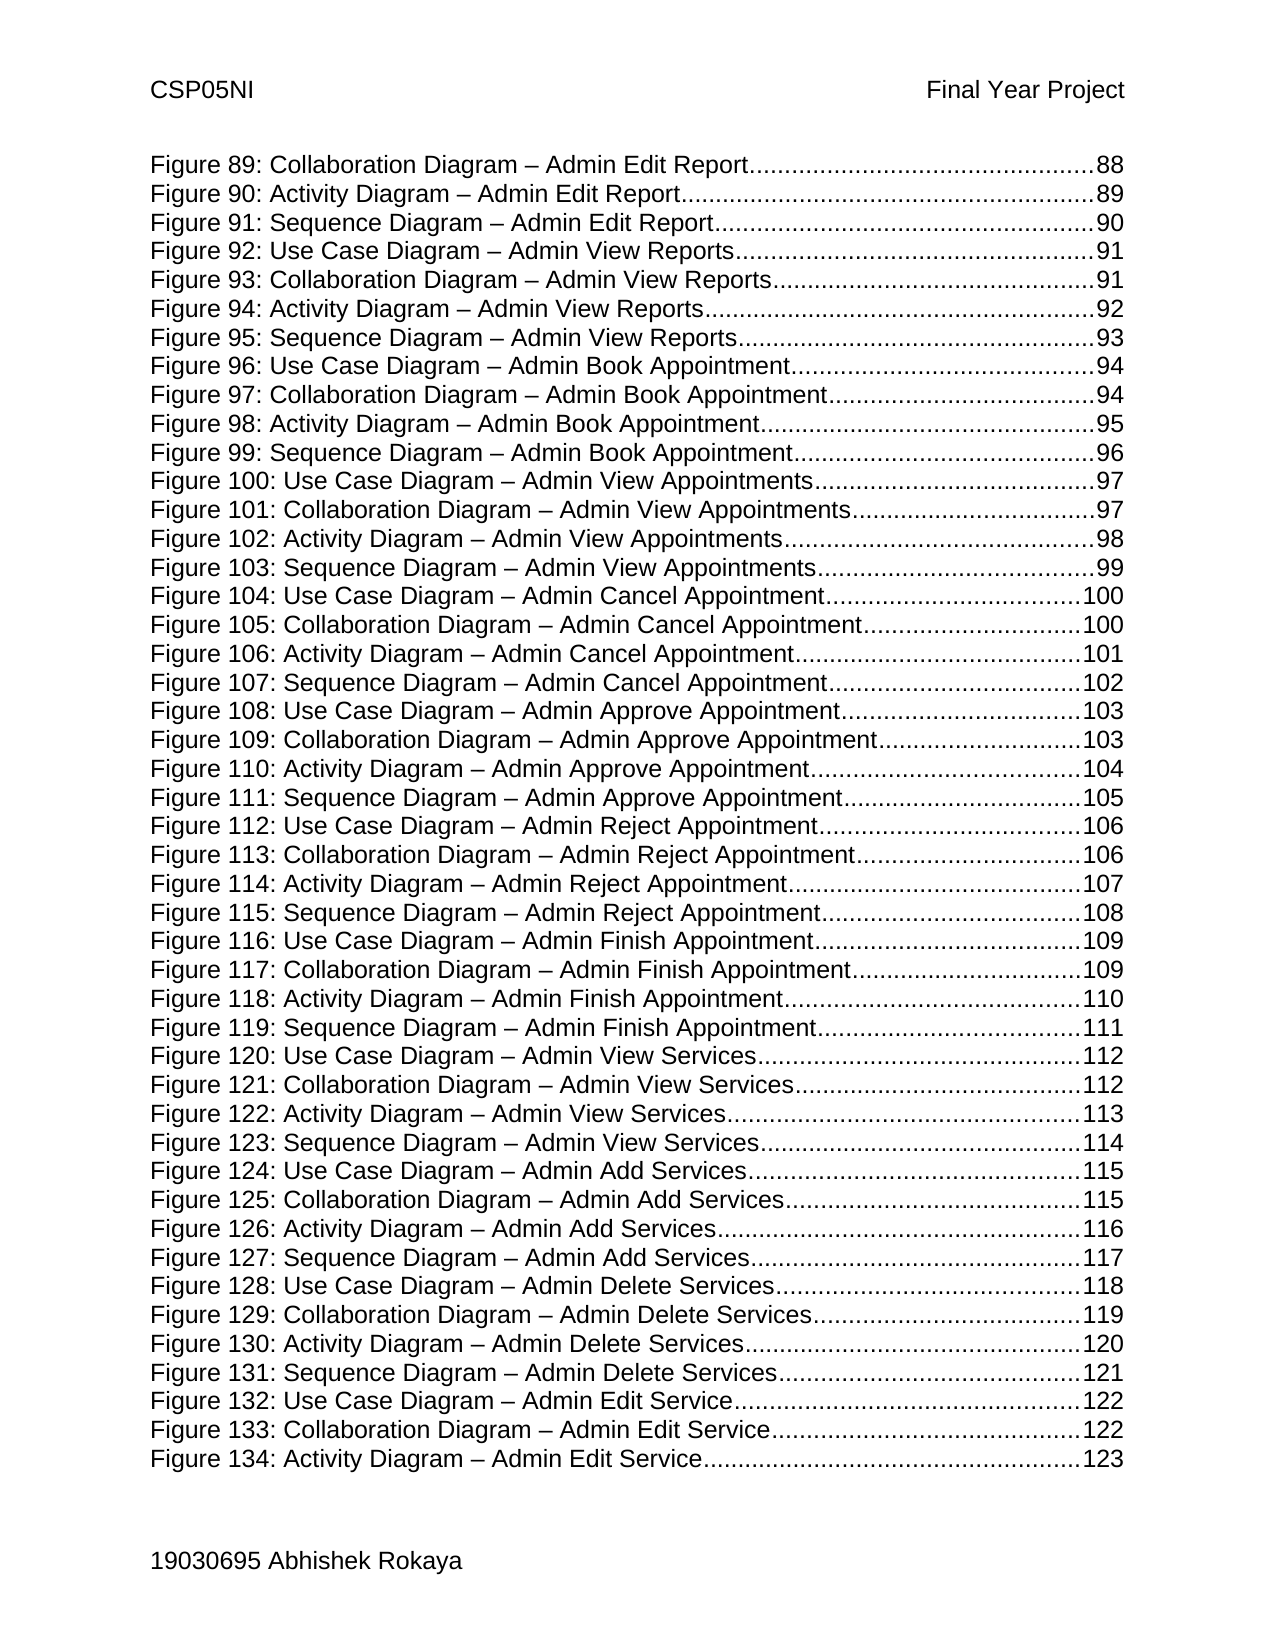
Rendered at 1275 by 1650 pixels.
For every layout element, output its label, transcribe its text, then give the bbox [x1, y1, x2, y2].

text Figure 113: Collaboration Diagram – Admin Reject Appointment 106 [150, 840, 1125, 869]
text Figure 107: Sequence Diagram – Admin Cancel Appointment 102 [150, 667, 1125, 696]
text Figure 97: Collaboration Diagram – Admin Book Appointment 94 [150, 380, 1125, 409]
text Figure 117: Collaboration Diagram – Admin Finish Appointment 109 [150, 955, 1125, 984]
text Figure 130: Activity Diagram – Admin Delete Services 120 [150, 1329, 1125, 1357]
text Figure 120: Use Case Diagram – Admin View Services 112 [150, 1041, 1125, 1070]
text Figure 124: Use Case Diagram – Admin Add Services 115 [150, 1156, 1125, 1185]
text Figure 119: Sequence Diagram – Admin Finish Appointment 111 [150, 1012, 1125, 1041]
text Figure 134: Activity Diagram – Admin Edit Service 123 [150, 1444, 1125, 1472]
text Figure 91: Sequence Diagram – Admin Edit Report 90 [150, 207, 1125, 236]
text Figure 104: Use Case Diagram – Admin Cancel Appointment 100 [150, 581, 1125, 610]
text Figure 116: Use Case Diagram – Admin Finish Appointment 109 [150, 926, 1125, 955]
text Figure 108: Use Case Diagram – Admin Approve Appointment 103 [150, 696, 1125, 725]
text Figure 127: Sequence Diagram – Admin Add Services 117 [150, 1242, 1125, 1271]
text Figure 121: Collaboration Diagram – Admin View Services 112 [150, 1070, 1125, 1099]
text Figure 109: Collaboration Diagram – Admin Approve Appointment 103 [150, 725, 1125, 754]
text Figure 129: Collaboration Diagram – Admin Delete Services 119 [150, 1300, 1125, 1329]
text Figure 103: Sequence Diagram – Admin View Appointments 99 [150, 552, 1125, 581]
text Figure 98: Activity Diagram – Admin Book Appointment 95 [150, 409, 1125, 437]
text Figure 114: Activity Diagram – Admin Reject Appointment 107 [150, 869, 1125, 897]
text Figure 95: Sequence Diagram – Admin View Reports 93 [150, 322, 1125, 351]
text Figure 126: Activity Diagram – Admin Add Services 116 [150, 1214, 1125, 1242]
text Figure 132: Use Case Diagram – Admin Edit Service 122 [150, 1386, 1125, 1415]
text Figure 93: Collaboration Diagram – Admin View Reports 91 [150, 265, 1125, 294]
text Figure 123: Sequence Diagram – Admin View Services 114 [150, 1127, 1125, 1156]
text Figure 94: Activity Diagram – Admin View Reports 92 [150, 294, 1125, 322]
text Figure 105: Collaboration Diagram – Admin Cancel Appointment 100 [150, 610, 1125, 639]
text Figure 92: Use Case Diagram – Admin View Reports 91 [150, 236, 1125, 265]
text Figure 101: Collaboration Diagram – Admin View Appointments 97 [150, 495, 1125, 524]
text Figure 102: Activity Diagram – Admin View Appointments 98 [150, 524, 1125, 552]
text Figure 118: Activity Diagram – Admin Finish Appointment 110 [150, 984, 1125, 1012]
text Figure 115: Sequence Diagram – Admin Reject Appointment 108 [150, 897, 1125, 926]
text Figure 111: Sequence Diagram – Admin Approve Appointment 105 [150, 782, 1125, 811]
text Figure 90: Activity Diagram – Admin Edit Report 89 [150, 179, 1125, 207]
text Figure 112: Use Case Diagram – Admin Reject Appointment 106 [150, 811, 1125, 840]
text Figure 89: Collaboration Diagram – Admin Edit Report 88 [150, 150, 1125, 179]
text Figure 99: Sequence Diagram – Admin Book Appointment 96 [150, 437, 1125, 466]
text Figure 110: Activity Diagram – Admin Approve Appointment 104 [150, 754, 1125, 782]
text Figure 128: Use Case Diagram – Admin Delete Services 118 [150, 1271, 1125, 1300]
text Figure 100: Use Case Diagram – Admin View Appointments 97 [150, 466, 1125, 495]
text Figure 133: Collaboration Diagram – Admin Edit Service 122 [150, 1415, 1125, 1444]
text Figure 106: Activity Diagram – Admin Cancel Appointment 101 [150, 639, 1125, 667]
text Figure 96: Use Case Diagram – Admin Book Appointment 94 [150, 351, 1125, 380]
text Figure 122: Activity Diagram – Admin View Services 113 [150, 1099, 1125, 1127]
text Figure 125: Collaboration Diagram – Admin Add Services 115 [150, 1185, 1125, 1214]
text Figure 131: Sequence Diagram – Admin Delete Services 121 [150, 1357, 1125, 1386]
